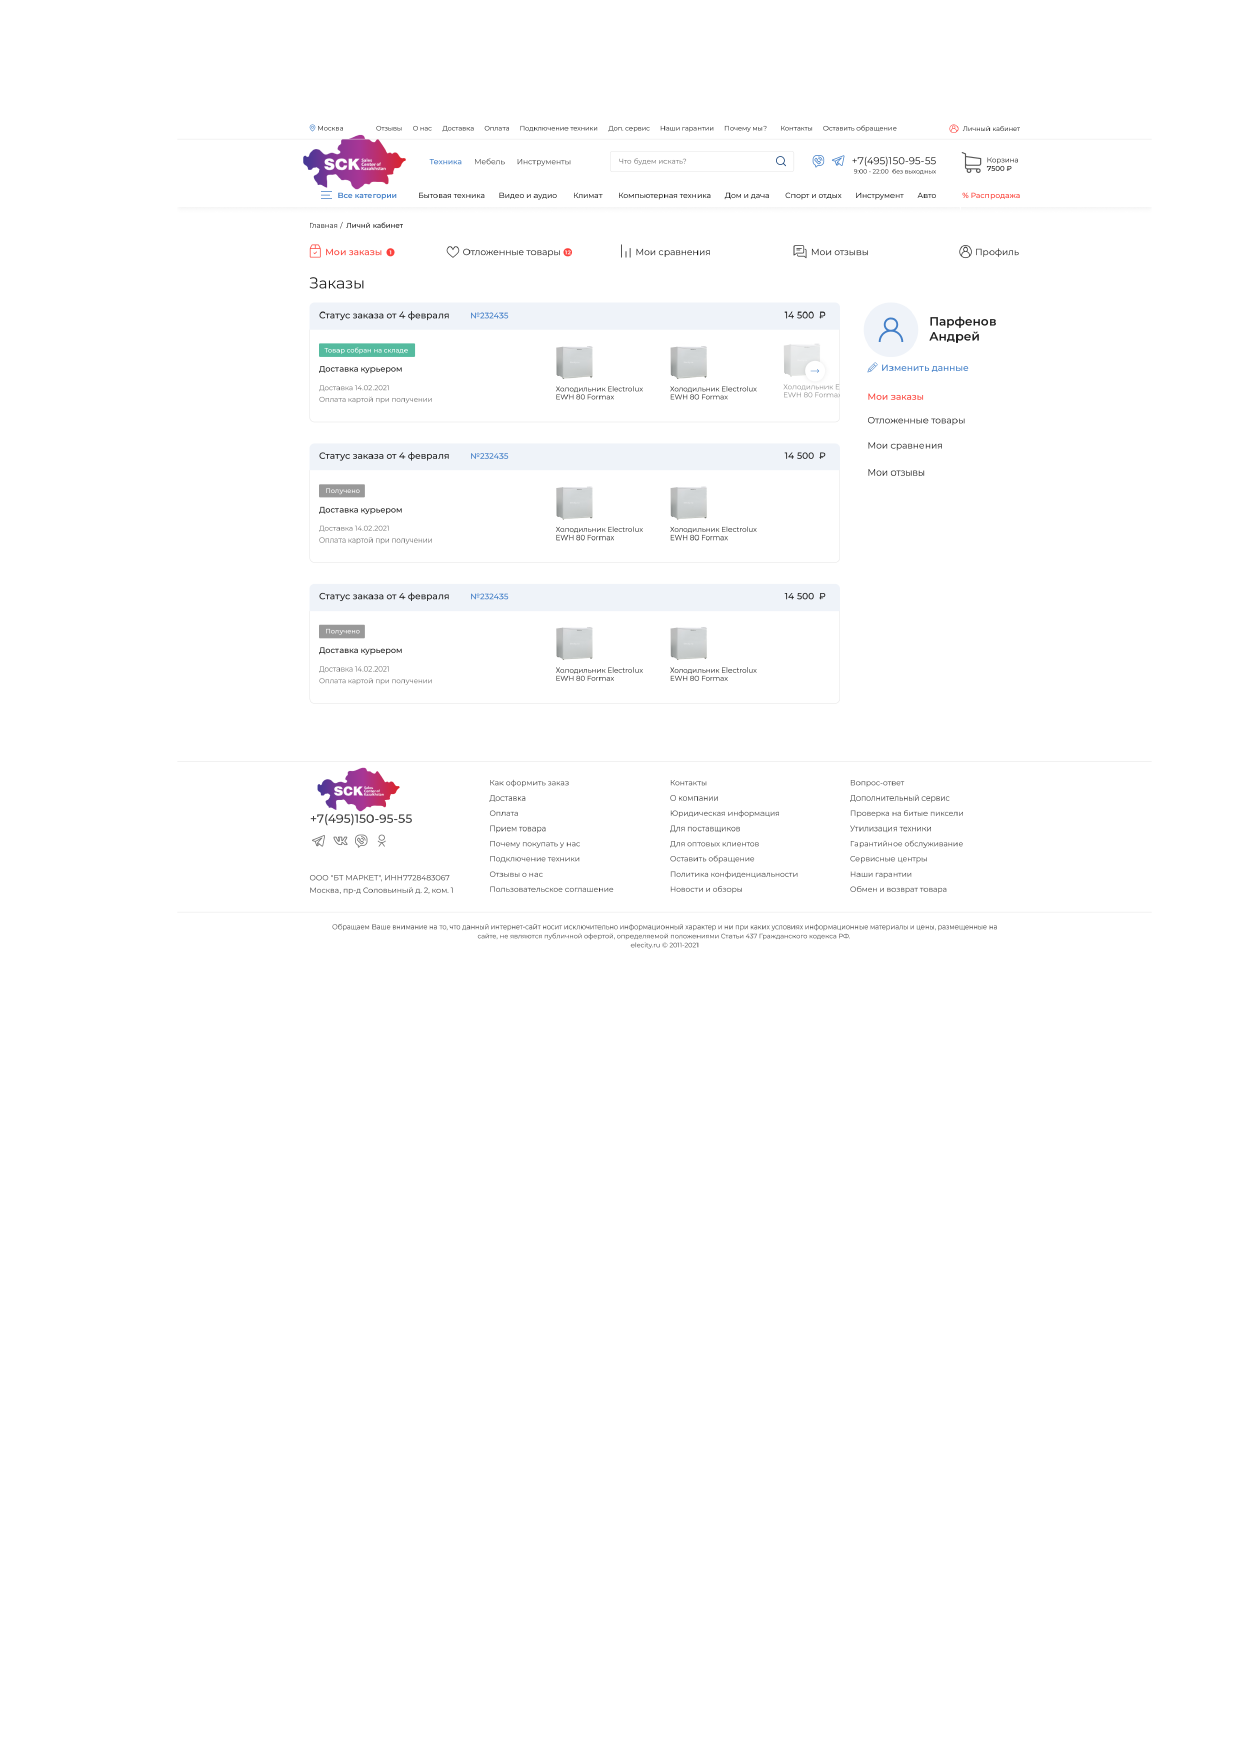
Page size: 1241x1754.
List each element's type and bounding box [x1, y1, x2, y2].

picture [177, 118, 1152, 960]
